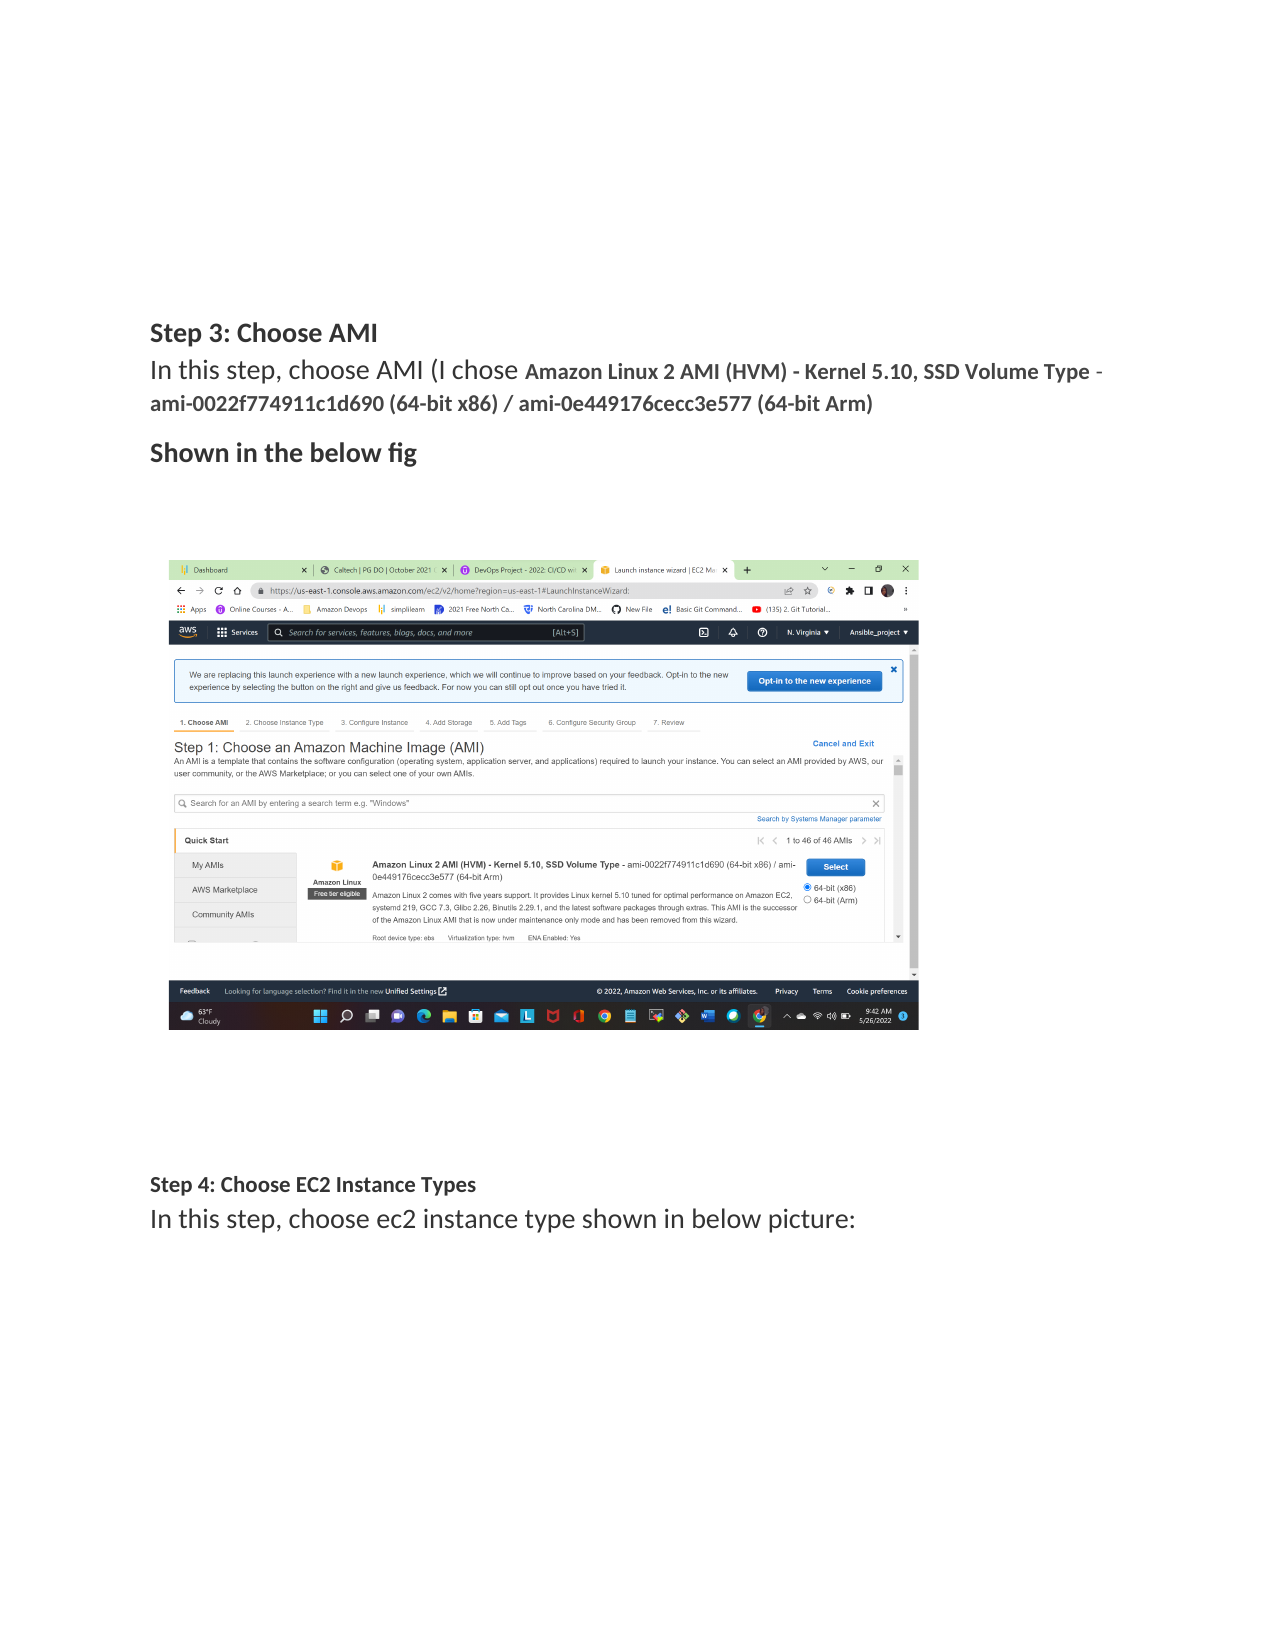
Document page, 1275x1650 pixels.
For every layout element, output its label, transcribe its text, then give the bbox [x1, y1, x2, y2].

subtitle Step 4: Choose EC2 Instance Types [150, 1171, 1125, 1198]
subtitle Shown in the below fig [150, 436, 1125, 470]
text In this step, choose ec2 instance type shown in below picture: [150, 1201, 1125, 1235]
subtitle Step 3: Choose AMI [150, 315, 1125, 349]
text In this step, choose AMI (I chose Amazon Linux 2 AMI (HVM) - Kernel 5.10, SSD Volume Type - ami-0022f774911c1d690 (64-bit x86) / ami-0e449176cecc3e577 (64-bit Arm) [150, 352, 1125, 417]
